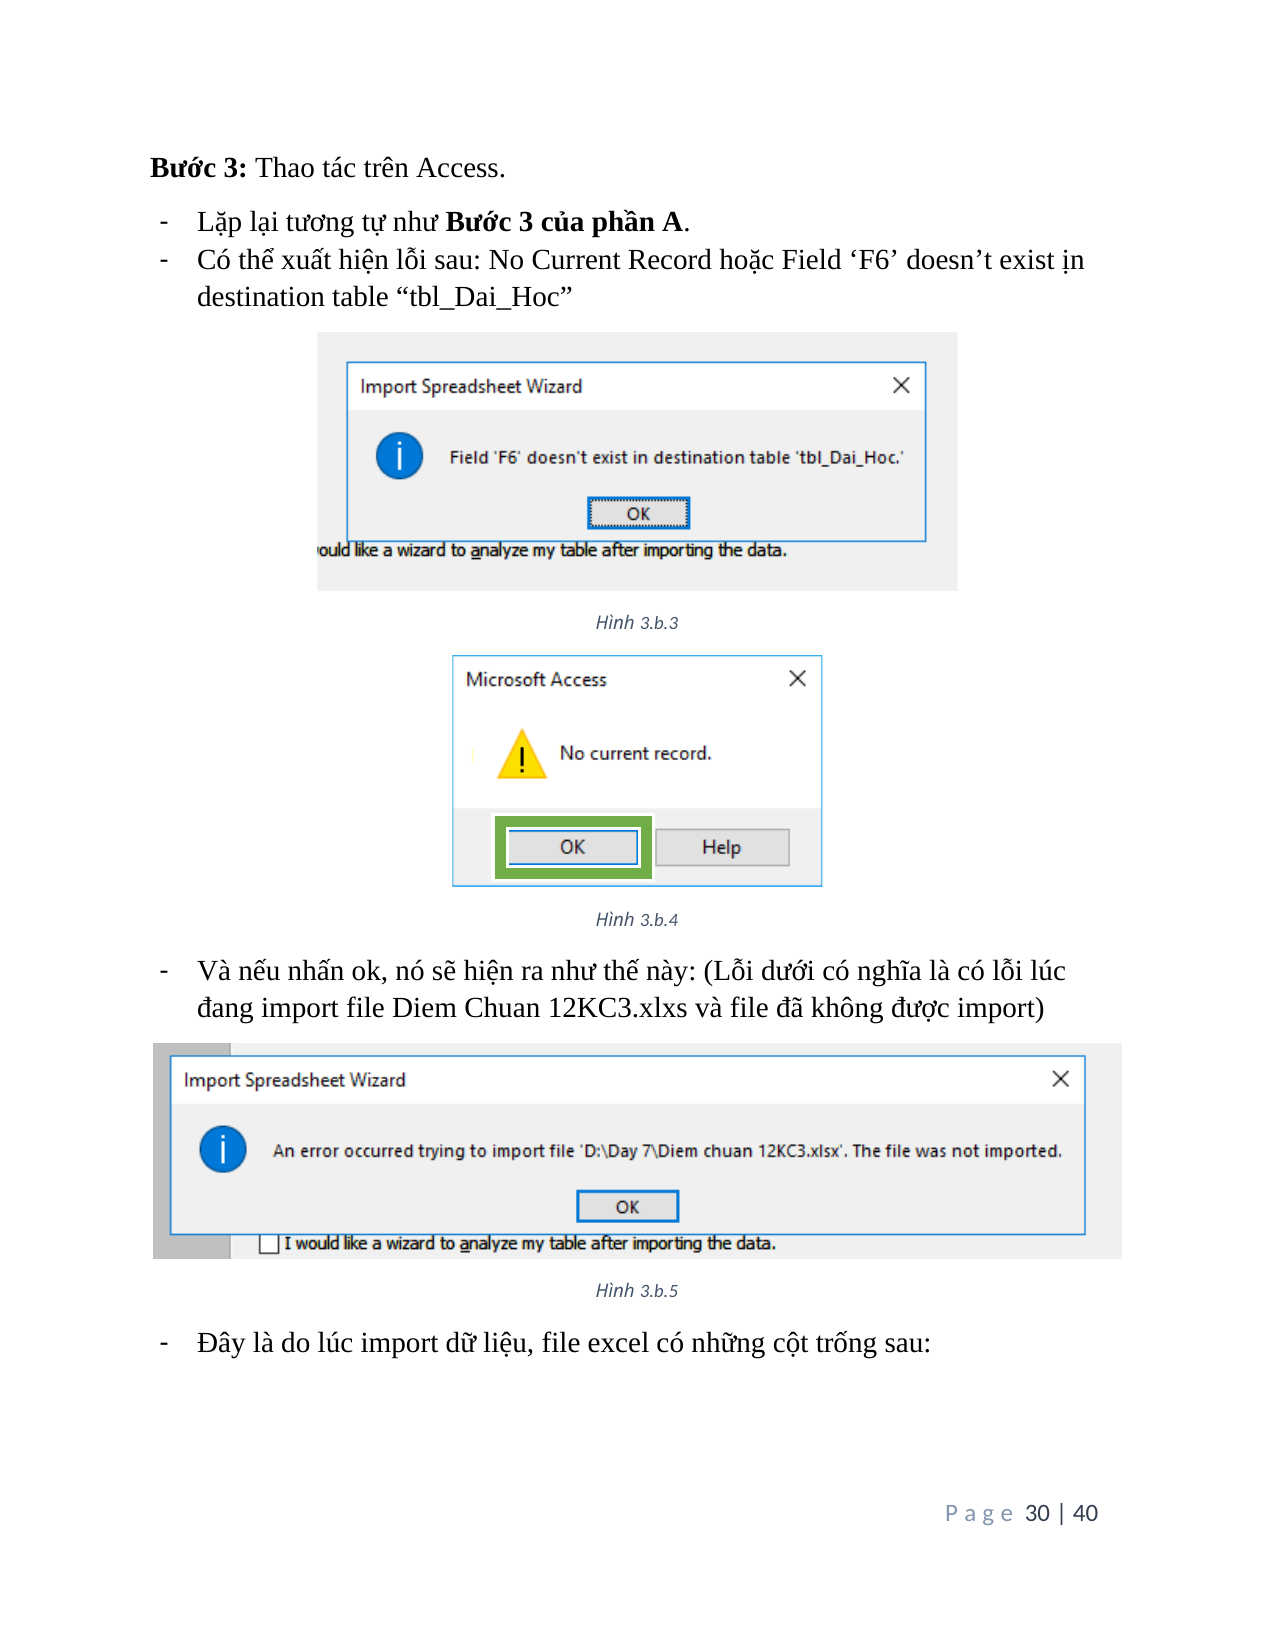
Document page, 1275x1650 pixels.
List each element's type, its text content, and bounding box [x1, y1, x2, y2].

text Hình 3.b.5 [150, 1278, 1125, 1303]
list Đây là do lúc import dữ liệu, file excel có những cột trống sau: [159, 1324, 1125, 1360]
picture [153, 1043, 1122, 1259]
list Lặp lại tương tự như Bước 3 của phần A. [159, 203, 1125, 238]
list Có thể xuất hiện lỗi sau: No Current Record hoặc Field ‘F6’ doesn’t exist ịn destination table “tbl_Dai_Hoc” [159, 241, 1125, 313]
text Hình 3.b.3 [150, 609, 1125, 634]
picture [452, 655, 823, 887]
text Bước 3: Thao tác trên Access. [150, 150, 1125, 183]
picture [317, 332, 958, 591]
text Hình 3.b.4 [150, 906, 1125, 931]
list Và nếu nhấn ok, nó sẽ hiện ra như thế này: (Lỗi dưới có nghĩa là có lỗi lúc đang import file Diem Chuan 12KC3.xlxs và file đã không được import) [159, 952, 1125, 1024]
